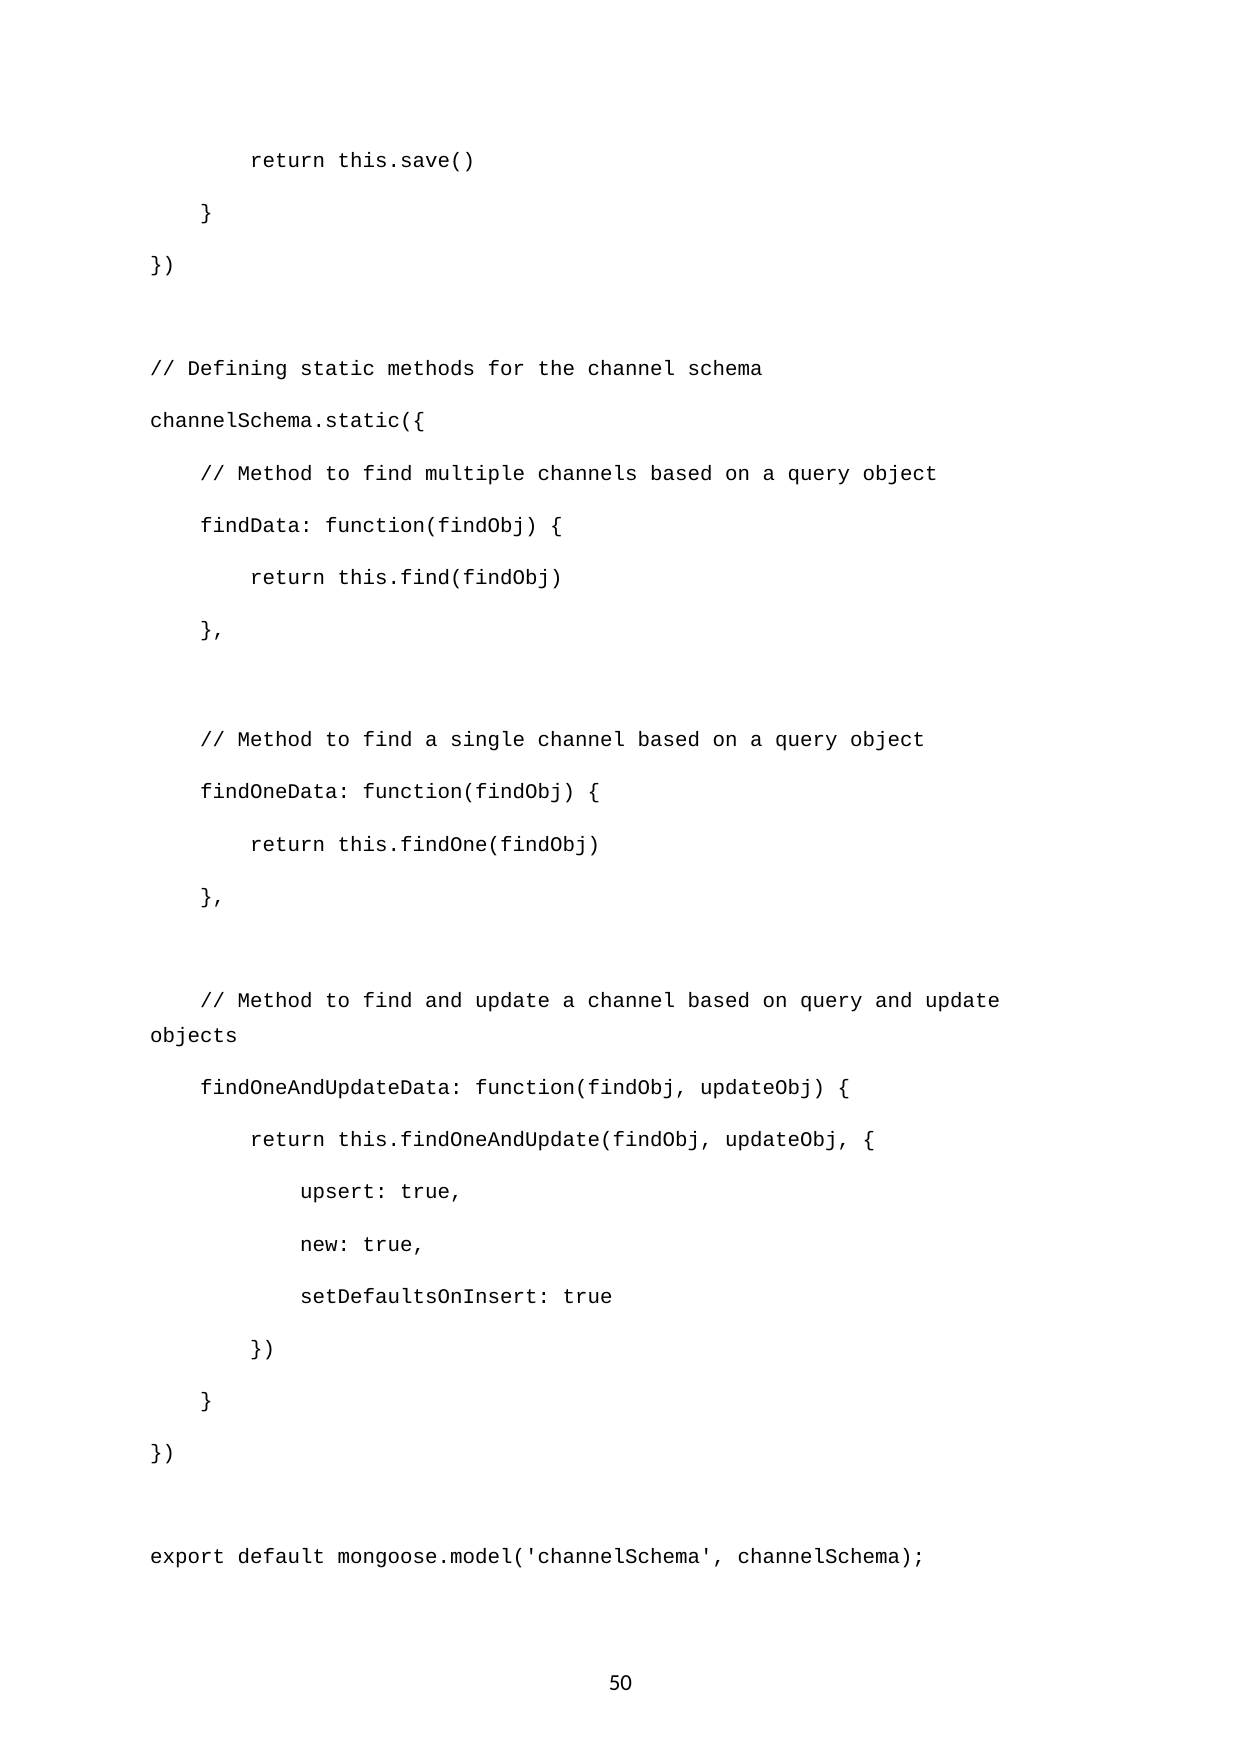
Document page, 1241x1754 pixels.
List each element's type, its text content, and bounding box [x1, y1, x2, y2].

text findData: function(findObj) { [150, 514, 1090, 538]
text channelSchema.static({ [150, 410, 1090, 434]
text }, [150, 886, 1090, 909]
text }) [150, 1338, 1090, 1361]
text return this.findOne(findObj) [150, 834, 1090, 857]
text } [150, 202, 1090, 226]
text setDefaultsOnInsert: true [150, 1286, 1090, 1309]
text return this.find(findObj) [150, 567, 1090, 590]
text new: true, [150, 1234, 1090, 1257]
text // Method to find a single channel based on a query object [150, 729, 1090, 753]
text findOneAndUpdateData: function(findObj, updateObj) { [150, 1077, 1090, 1101]
text // Method to find multiple channels based on a query object [150, 462, 1090, 486]
text // Defining static methods for the channel schema [150, 358, 1090, 382]
text return this.save() [150, 150, 1090, 174]
text findOneData: function(findObj) { [150, 782, 1090, 805]
text export default mongoose.model('channelSchema', channelSchema); [150, 1546, 1090, 1570]
text return this.findOneAndUpdate(findObj, updateObj, { [150, 1129, 1090, 1153]
text } [150, 1390, 1090, 1413]
text }) [150, 254, 1090, 278]
text upsert: true, [150, 1182, 1090, 1205]
text }, [150, 619, 1090, 642]
text }) [150, 1442, 1090, 1466]
text // Method to find and update a channel based on query and update objects [150, 990, 1090, 1049]
